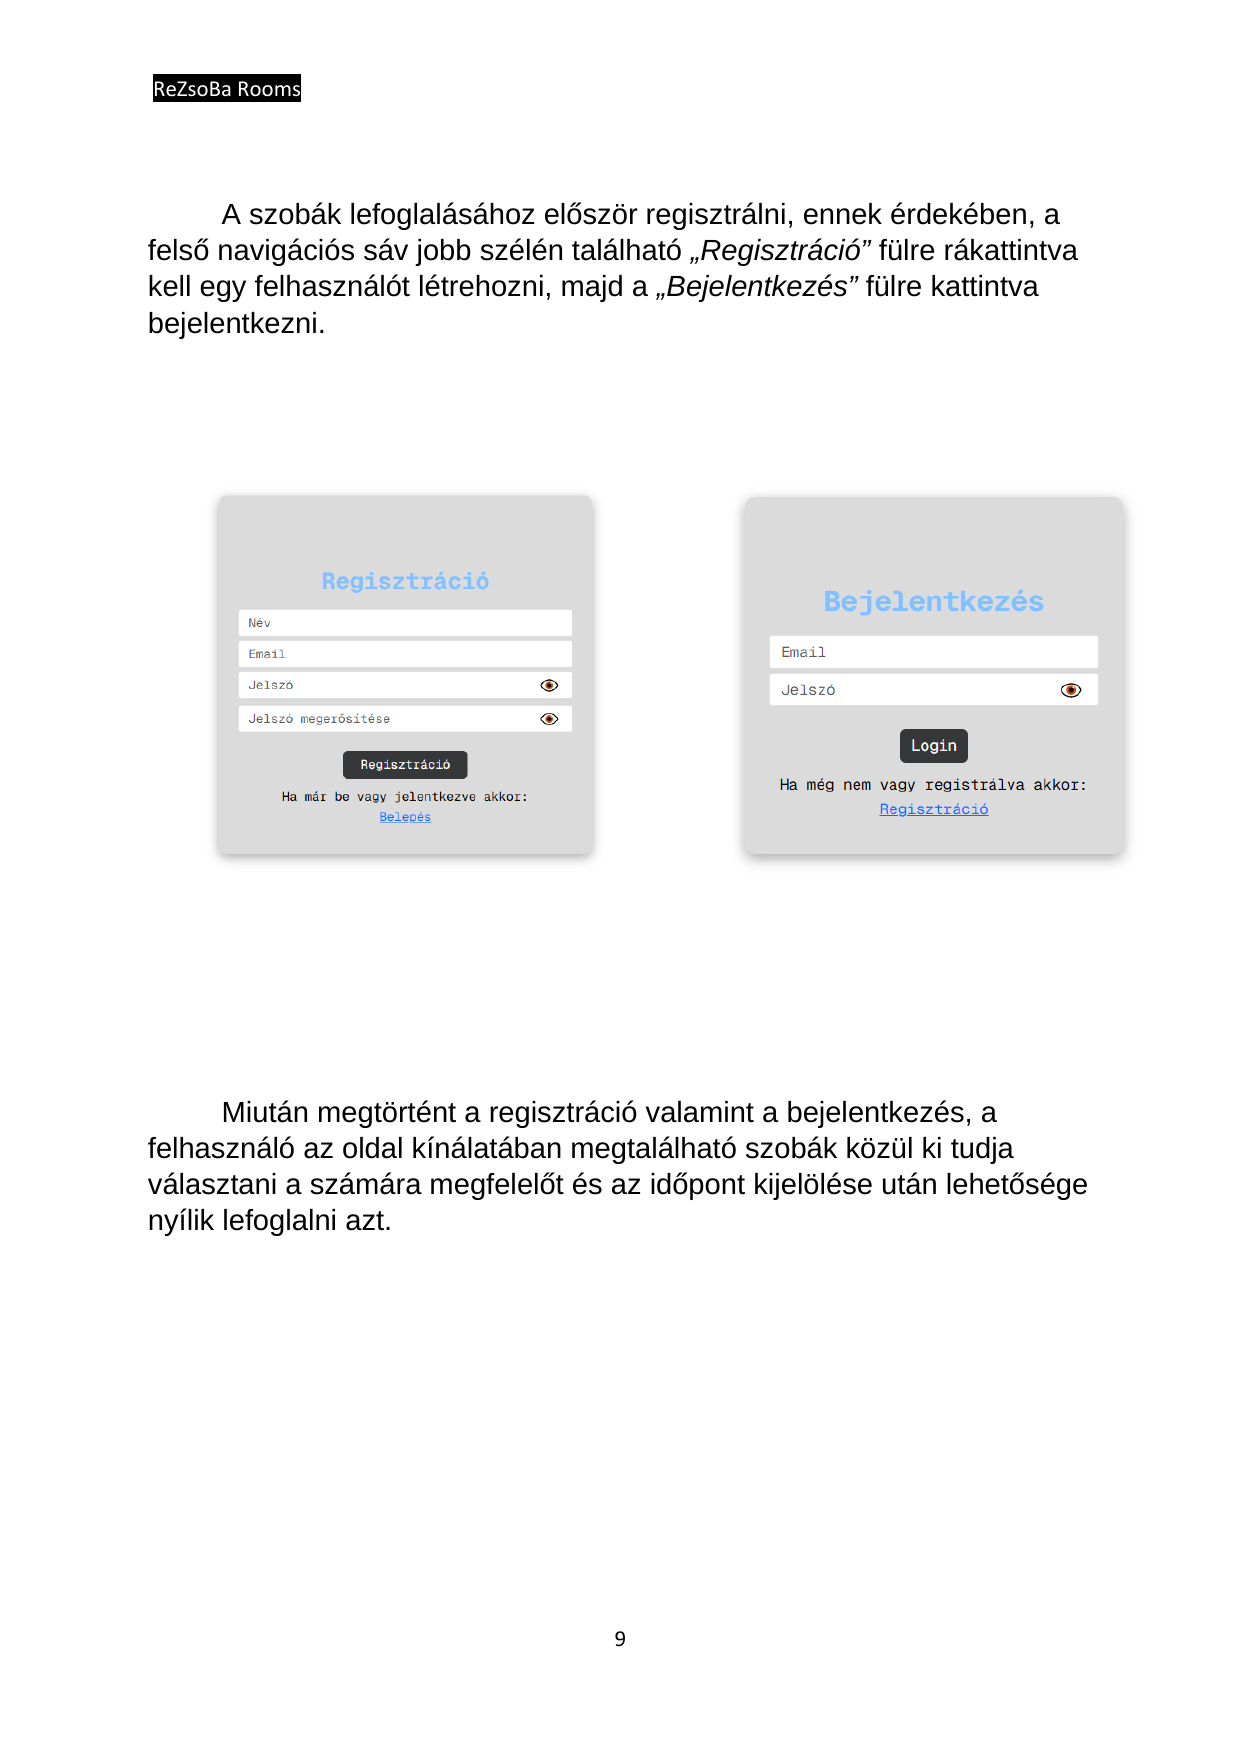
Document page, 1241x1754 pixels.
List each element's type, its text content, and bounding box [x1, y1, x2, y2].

picture [147, 457, 1214, 928]
text Miután megtörtént a regisztráció valamint a bejelentkezés, a felhasználó az oldal kínálatában megtalálható szobák közül ki tudja választani a számára megfelelőt és az időpont kijelölése után lehetősége nyílik lefoglalni azt. [148, 1095, 1093, 1237]
text A szobák lefoglalásához először regisztrálni, ennek érdekében, a felső navigációs sáv jobb szélén található „Regisztráció” fülre rákattintva kell egy felhasználót létrehozni, majd a „Bejelentkezés” fülre kattintva bejelentkezni. [148, 197, 1093, 339]
